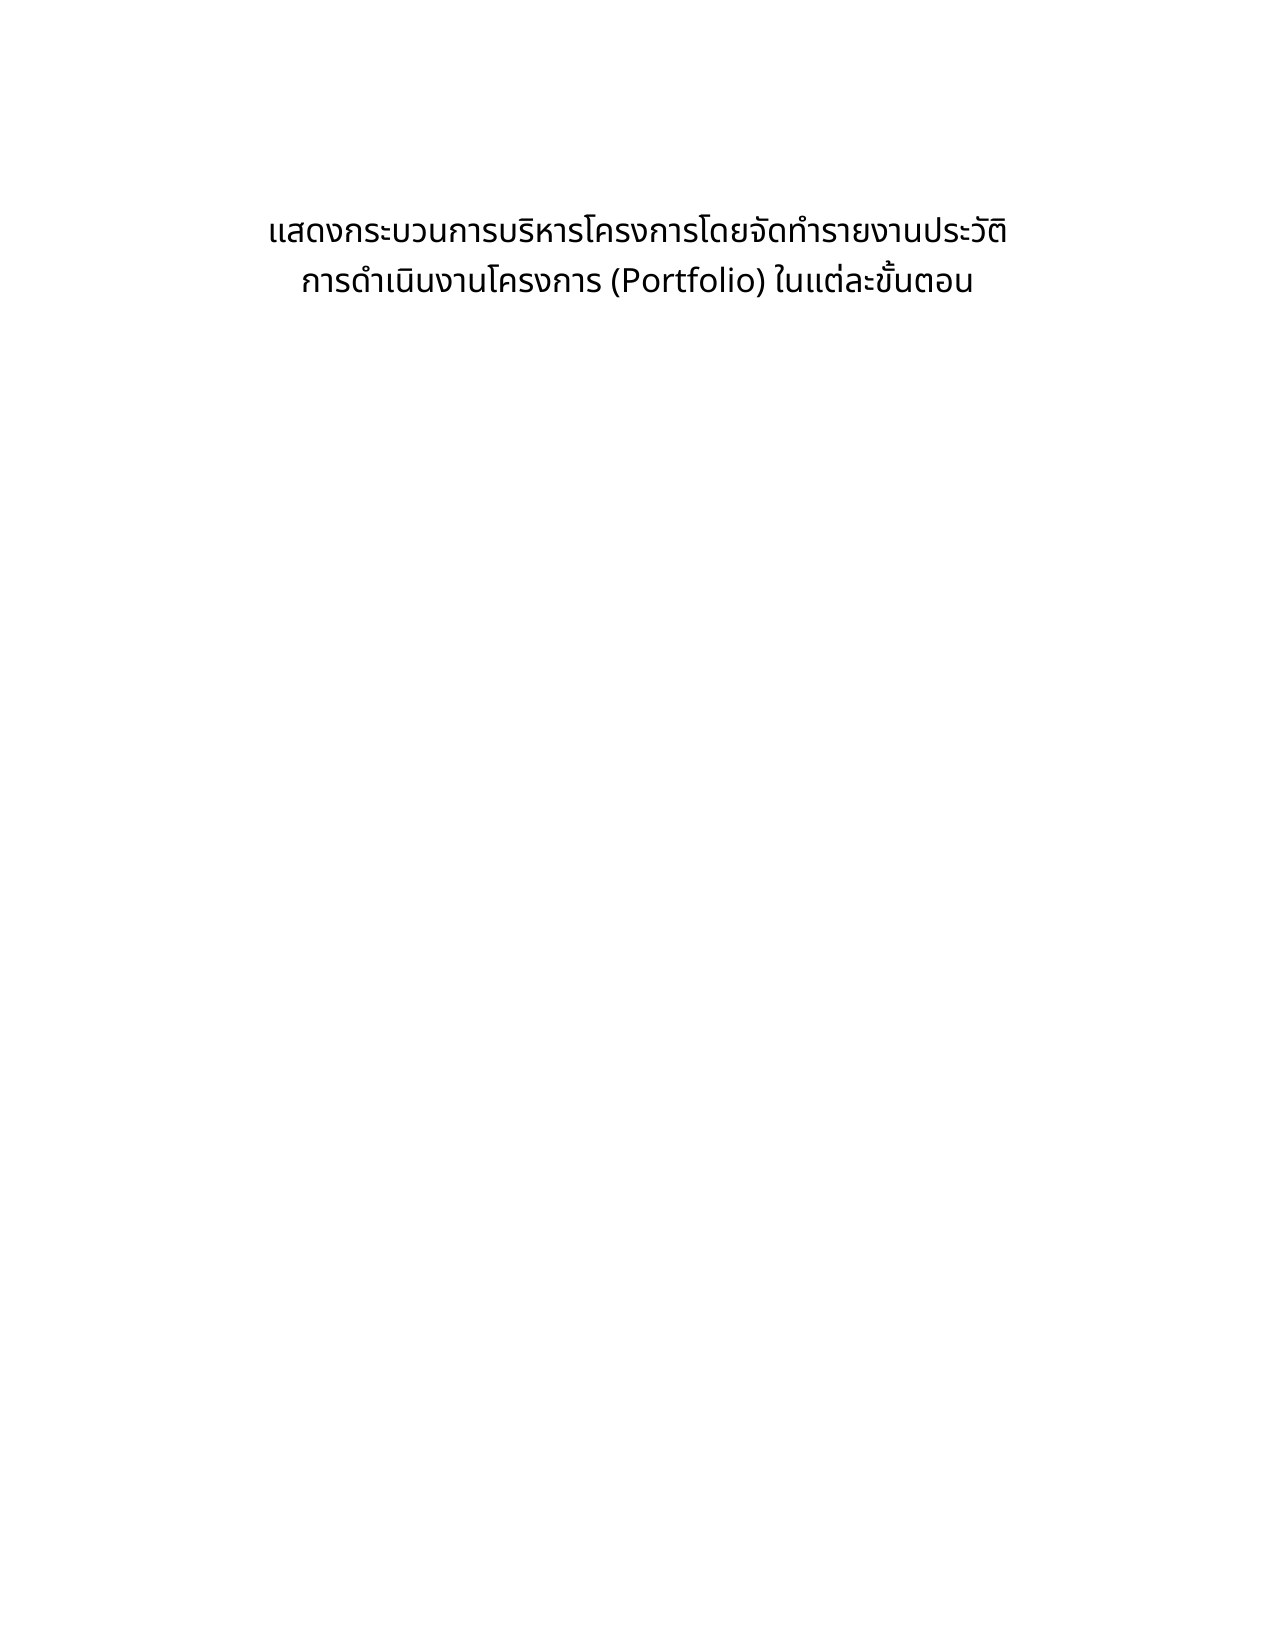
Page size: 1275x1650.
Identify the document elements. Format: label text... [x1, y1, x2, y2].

text แสดงกระบวนการบริหารโครงการโดยจัดทำรายงานประวัติ การดำเนินงานโครงการ (Portfolio) ในแต่ละขั้นตอน [177, 207, 1098, 308]
